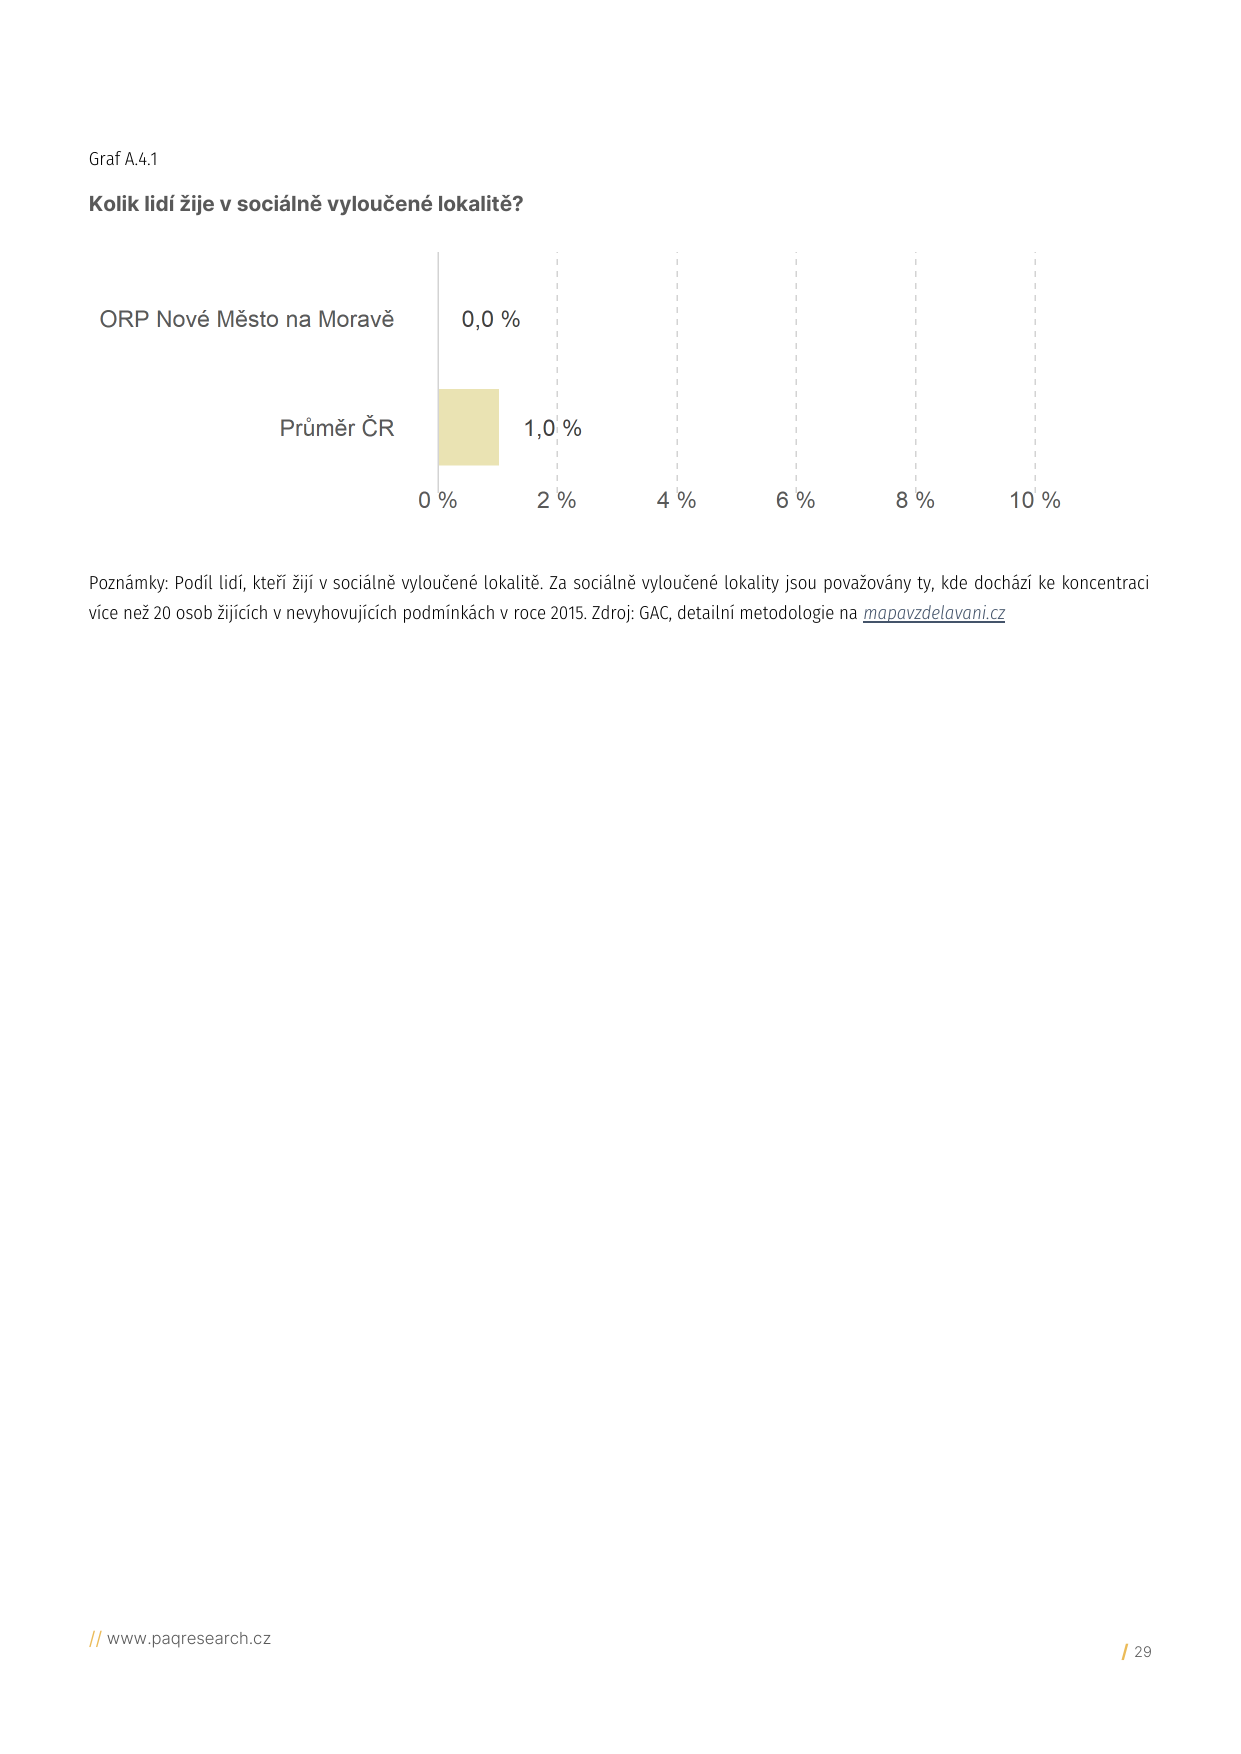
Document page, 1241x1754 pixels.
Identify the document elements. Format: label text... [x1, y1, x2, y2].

text Poznámky: Podíl lidí, kteří žijí v sociálně vyloučené lokalitě. Za sociálně vyloučené lokality jsou považovány ty, kde dochází ke koncentraci více než 20 osob žijících v nevyhovujících podmínkách v roce 2015. Zdroj: GAC, detailní metodologie na mapavzdelavani.cz [89, 564, 1152, 625]
text Graf A.4.1 [89, 148, 1152, 170]
text Kolik lidí žije v sociálně vyloučené lokalitě? [89, 186, 1152, 216]
picture [88, 216, 1139, 548]
